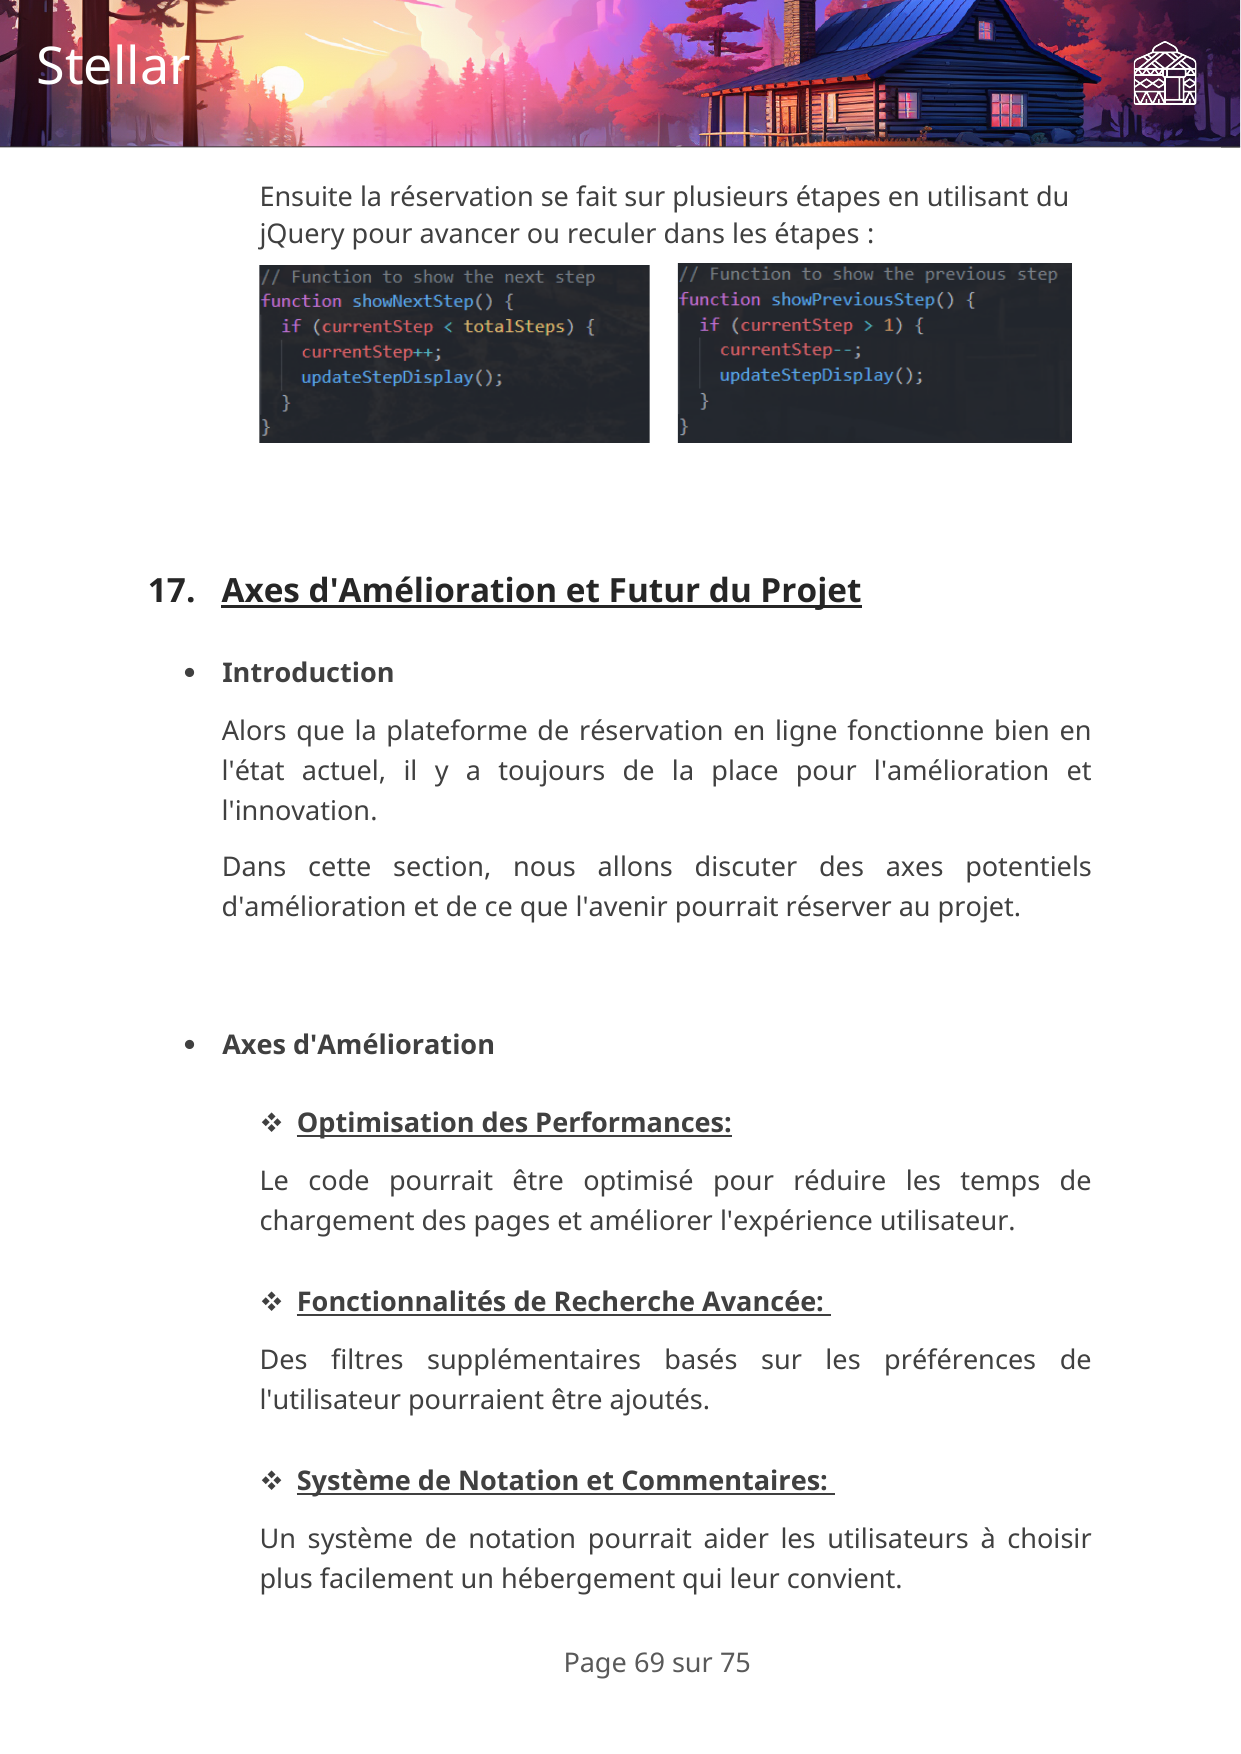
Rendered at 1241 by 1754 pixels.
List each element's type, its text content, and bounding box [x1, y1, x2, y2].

text Un système de notation pourrait aider les utilisateurs à choisir plus facilement un hébergement qui leur convient. [259, 1519, 1092, 1596]
subtitle Introduction [185, 654, 1092, 691]
picture [677, 263, 1072, 443]
subtitle Optimisation des Performances: [259, 1104, 1092, 1141]
picture [259, 265, 650, 443]
picture [0, 0, 1241, 146]
text Ensuite la réservation se fait sur plusieurs étapes en utilisant du jQuery pour avancer ou reculer dans les étapes : [259, 177, 1092, 251]
text Le code pourrait être optimisé pour réduire les temps de chargement des pages et améliorer l'expérience utilisateur. [259, 1162, 1092, 1238]
text Dans cette section, nous allons discuter des axes potentiels d'amélioration et de ce que l'avenir pourrait réserver au projet. [221, 848, 1092, 924]
subtitle Axes d'Amélioration et Futur du Projet [148, 567, 1092, 612]
subtitle Système de Notation et Commentaires: [259, 1462, 1092, 1499]
text Des filtres supplémentaires basés sur les préférences de l'utilisateur pourraient être ajoutés. [259, 1341, 1092, 1417]
subtitle Axes d'Amélioration [185, 1025, 1092, 1062]
text Alors que la plateforme de réservation en ligne fonctionne bien en l'état actuel, il y a toujours de la place pour l'amélioration et l'innovation. [221, 712, 1092, 828]
subtitle Fonctionnalités de Recherche Avancée: [259, 1283, 1092, 1320]
